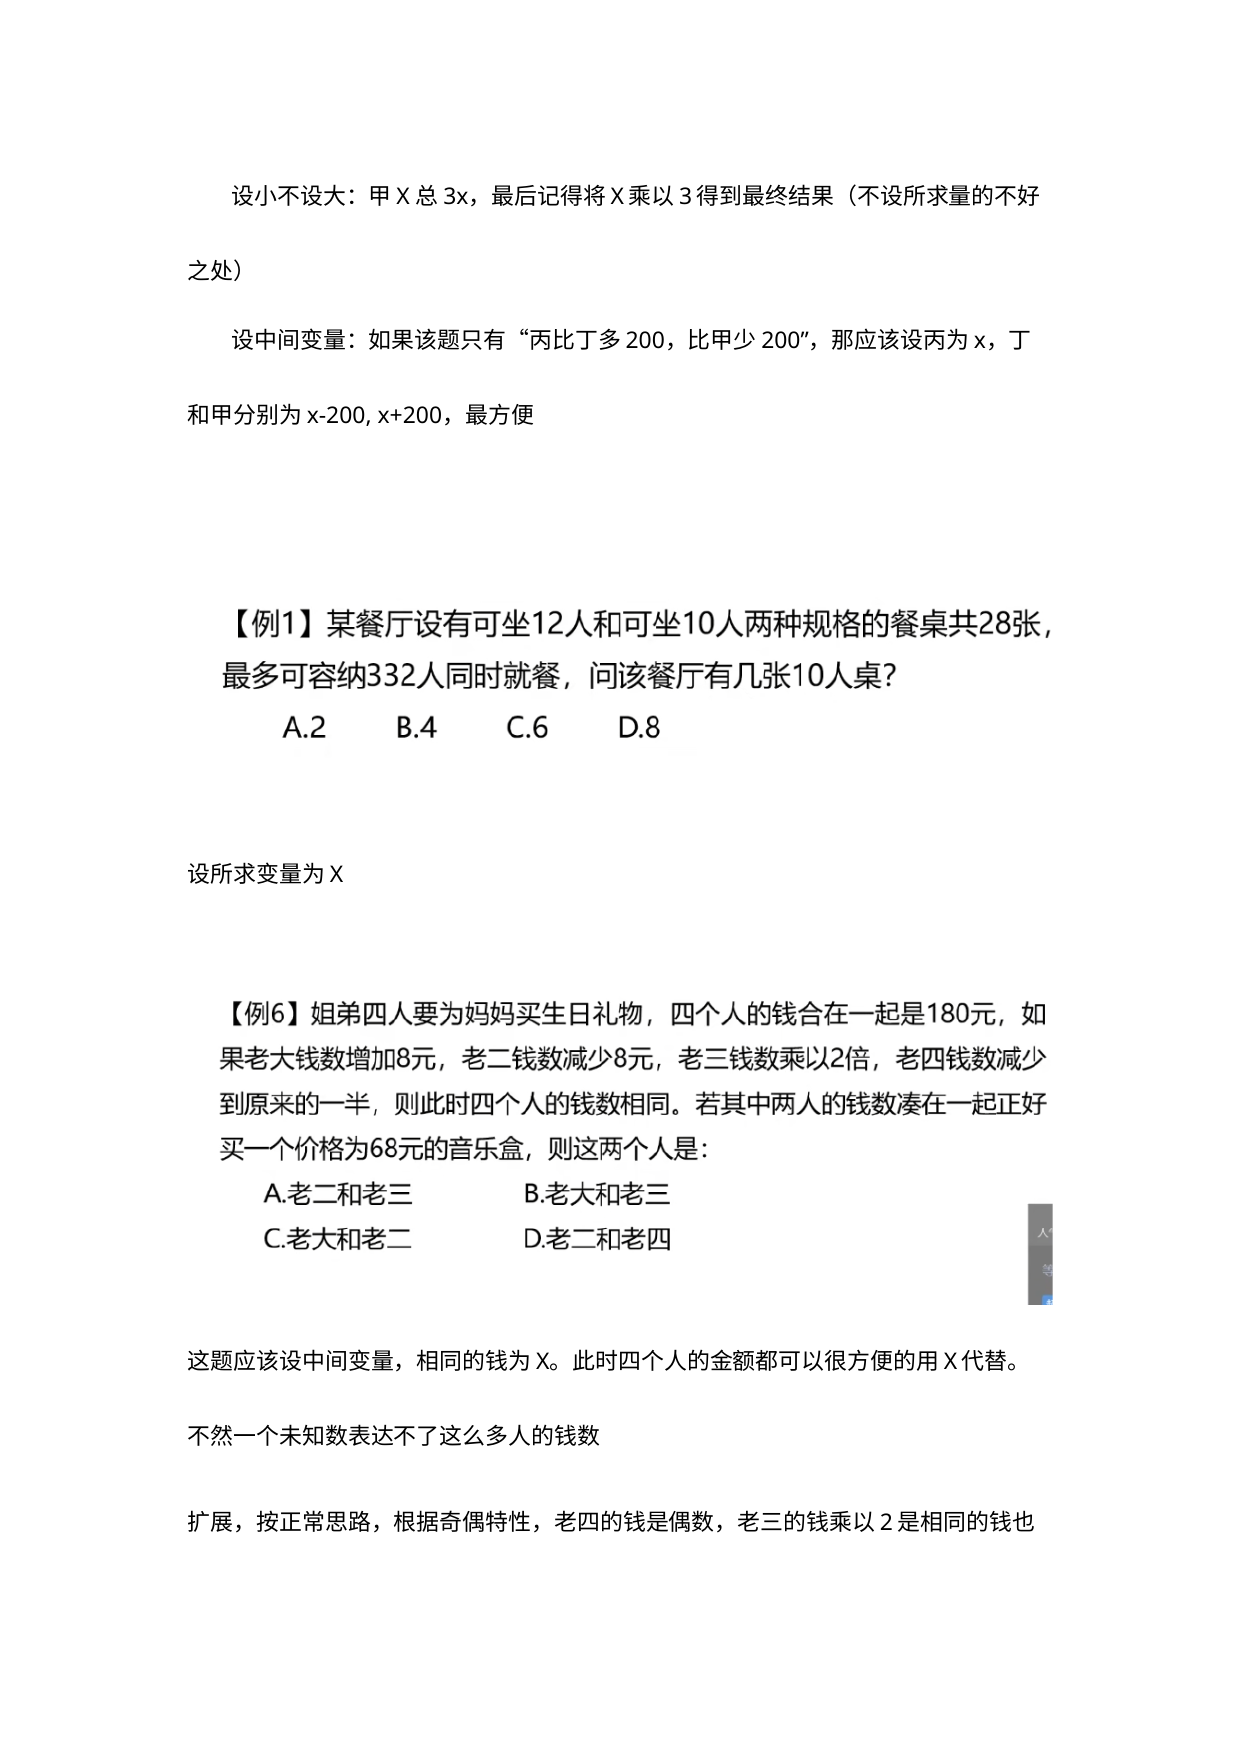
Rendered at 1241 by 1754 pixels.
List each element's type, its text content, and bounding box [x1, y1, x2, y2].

text 设所求变量为X [187, 840, 1053, 905]
picture [187, 981, 1053, 1305]
picture [187, 567, 1053, 811]
text 设小不设大：甲X 总3x，最后记得将X乘以3得到最终结果（不设所求量的不好之处） [187, 162, 1053, 302]
text 这题应该设中间变量，相同的钱为X。此时四个人的金额都可以很方便的用X代替。不然一个未知数表达不了这么多人的钱数 [187, 1327, 1053, 1467]
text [187, 1488, 1053, 1553]
text 设中间变量：如果该题只有“丙比丁多200，比甲少200”，那应该设丙为x，丁和甲分别为x-200, x+200，最方便 [187, 307, 1053, 446]
